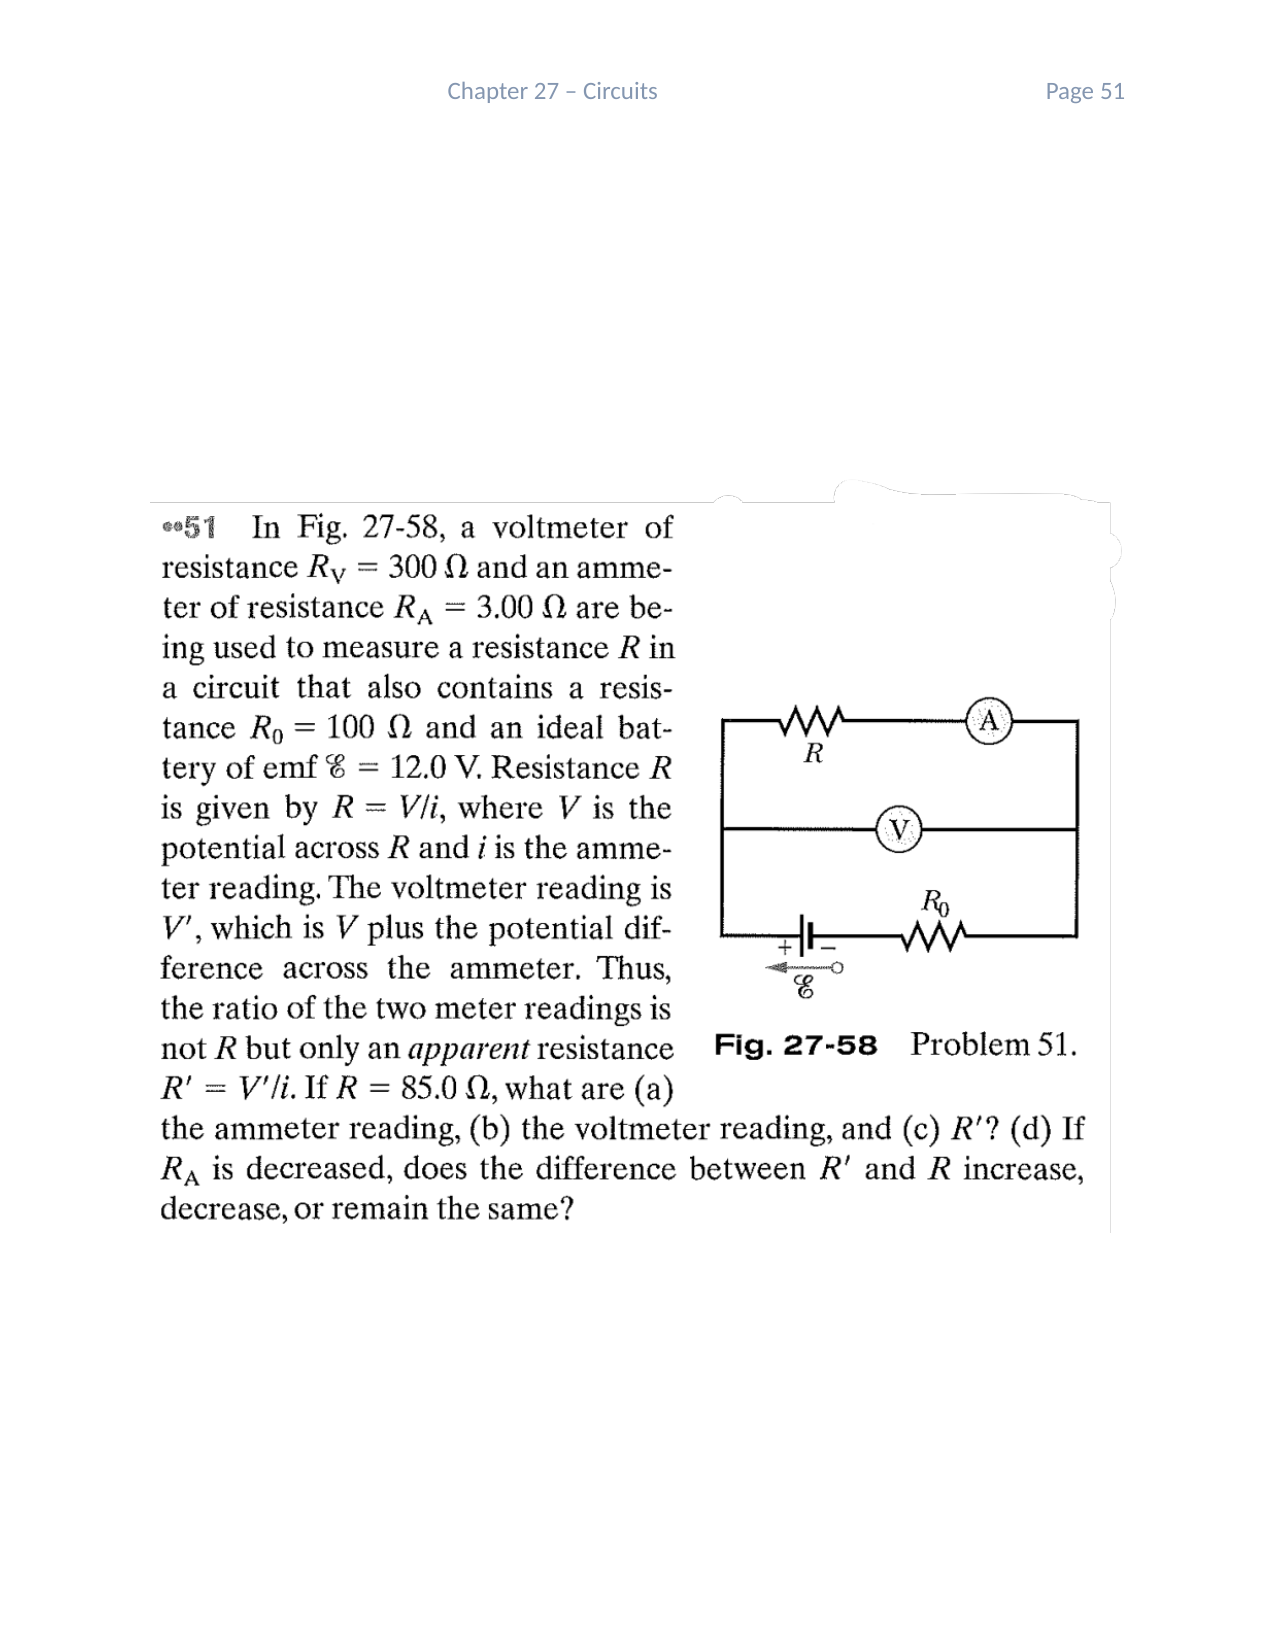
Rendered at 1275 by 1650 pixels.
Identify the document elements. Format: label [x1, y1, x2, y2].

picture [150, 478, 1125, 1233]
